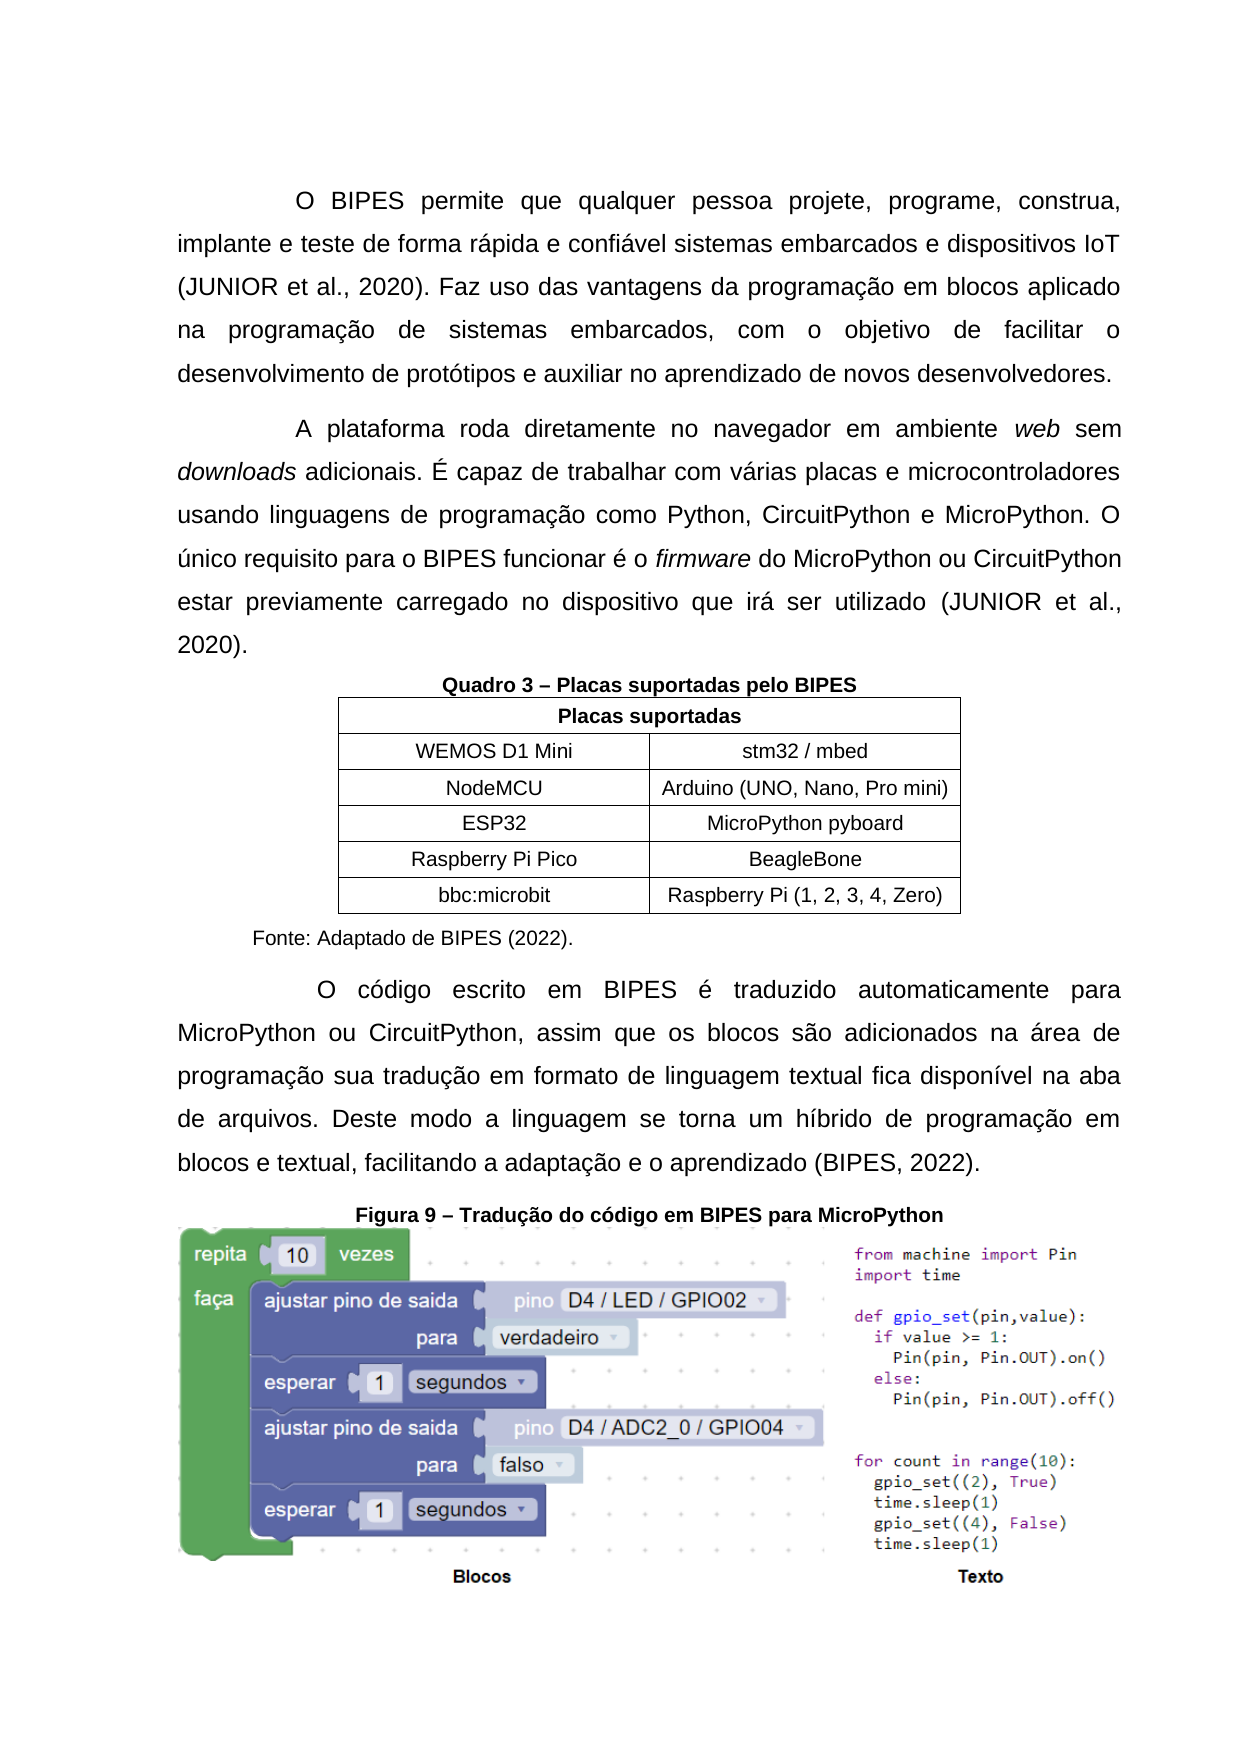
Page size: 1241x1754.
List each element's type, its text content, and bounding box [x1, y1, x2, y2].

text O código escrito em BIPES é traduzido automaticamente para MicroPython ou CircuitPython, assim que os blocos são adicionados na área de programação sua tradução em formato de linguagem textual fica disponível na aba de arquivos. Deste modo a linguagem se torna um híbrido de programação em blocos e textual, facilitando a adaptação e o aprendizado (BIPES, 2022). [177, 975, 1122, 1176]
table_cell Raspberry Pi (1, 2, 3, 4, Zero) [650, 878, 960, 913]
table_header Placas suportadas [339, 698, 960, 733]
table_cell WEMOS D1 Mini [339, 734, 649, 769]
table_cell MicroPython pyboard [650, 806, 960, 841]
text Quadro 3 – Placas suportadas pelo BIPES [177, 673, 1122, 697]
text Figura 9 – Tradução do código em BIPES para MicroPython [177, 1203, 1122, 1227]
picture [177, 1227, 1123, 1598]
table_cell Arduino (UNO, Nano, Pro mini) [650, 770, 960, 805]
table_cell NodeMCU [339, 770, 649, 805]
text Fonte: Adaptado de BIPES (2022). [177, 926, 1122, 950]
text A plataforma roda diretamente no navegador em ambiente web sem downloads adicionais. É capaz de trabalhar com várias placas e microcontroladores usando linguagens de programação como Python, CircuitPython e MicroPython. O único requisito para o BIPES funcionar é o firmware do MicroPython ou CircuitPython estar previamente carregado no dispositivo que irá ser utilizado (JUNIOR et al., 2020). [177, 414, 1122, 659]
table_cell bbc:microbit [339, 878, 649, 913]
table_cell ESP32 [339, 806, 649, 841]
table_cell Raspberry Pi Pico [339, 842, 649, 877]
text O BIPES permite que qualquer pessoa projete, programe, construa, implante e teste de forma rápida e confiável sistemas embarcados e dispositivos IoT (JUNIOR et al., 2020). Faz uso das vantagens da programação em blocos aplicado na programação de sistemas embarcados, com o objetivo de facilitar o desenvolvimento de protótipos e auxiliar no aprendizado de novos desenvolvedores. [177, 186, 1122, 387]
table_cell BeagleBone [650, 842, 960, 877]
table_cell stm32 / mbed [650, 734, 960, 769]
